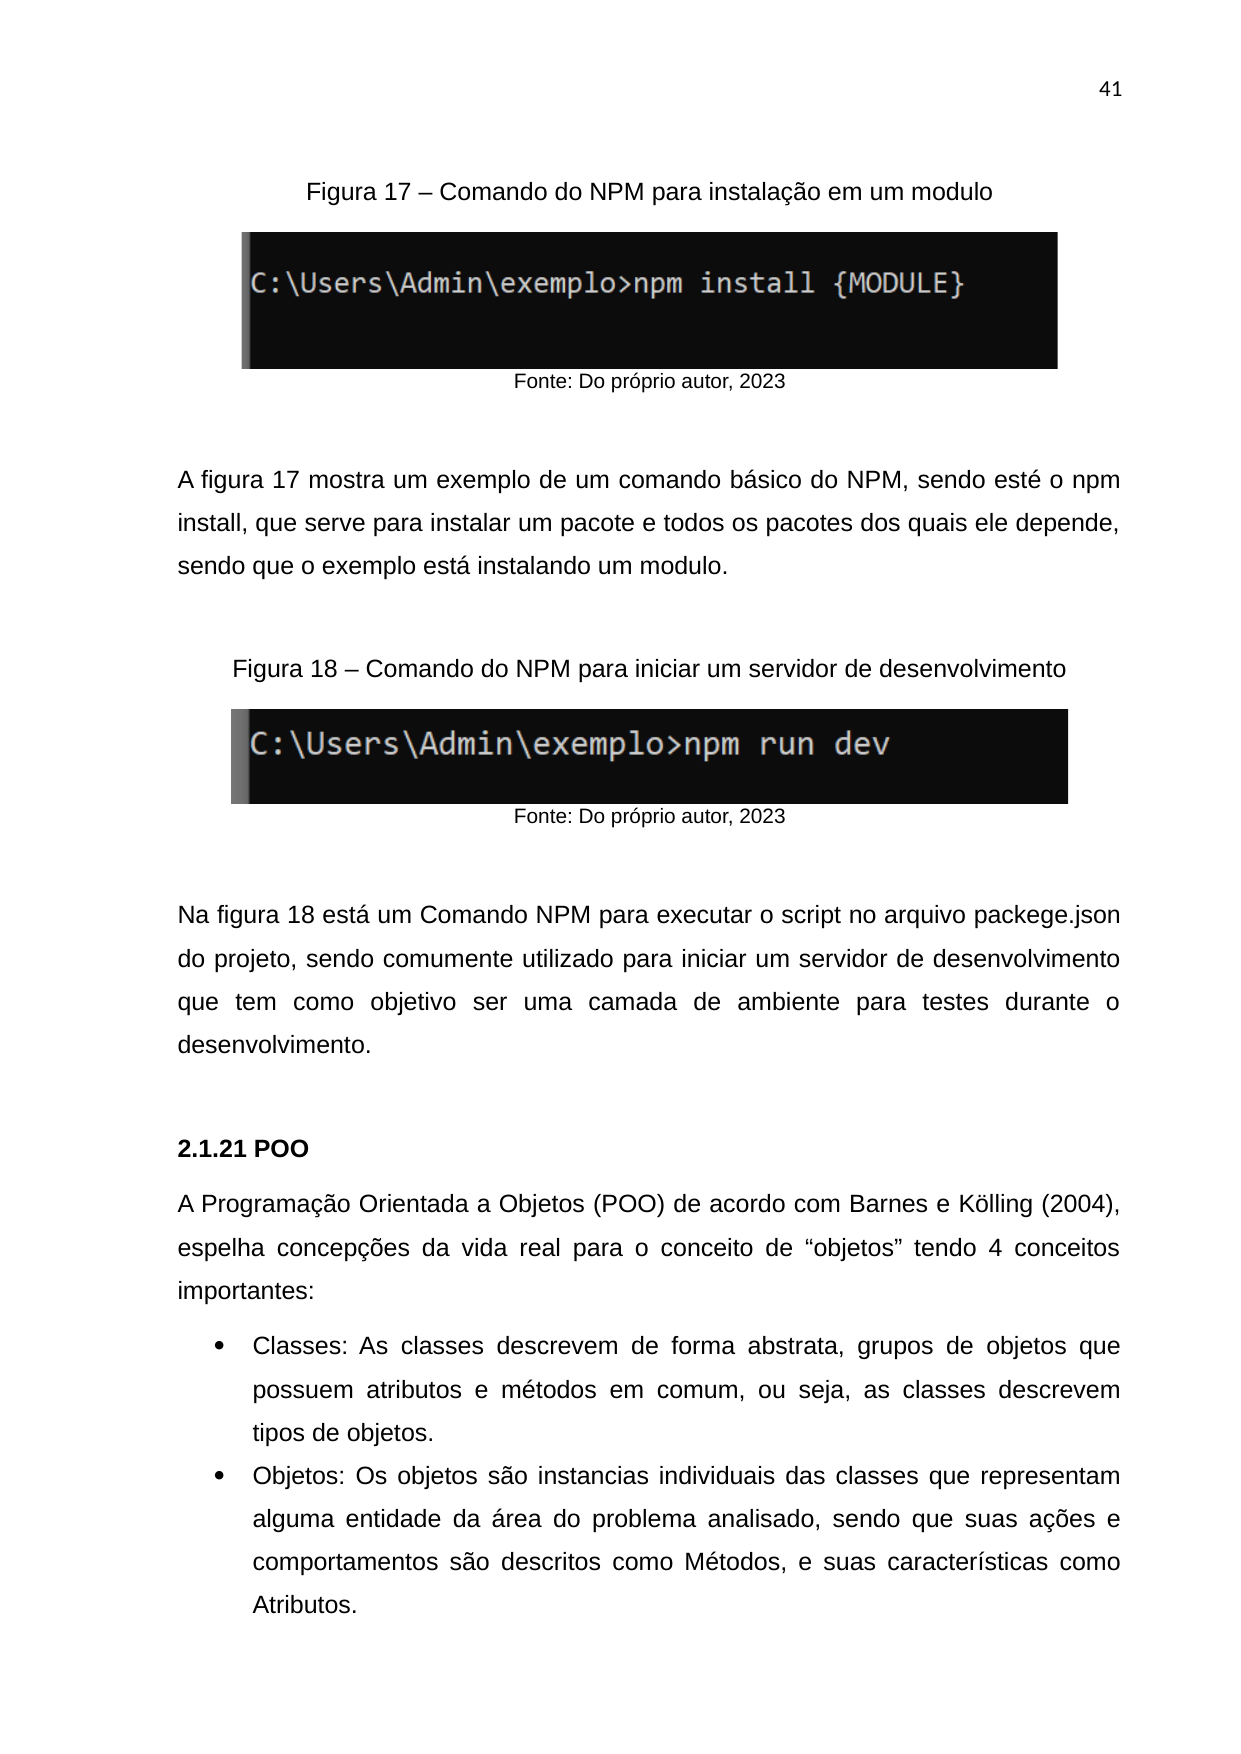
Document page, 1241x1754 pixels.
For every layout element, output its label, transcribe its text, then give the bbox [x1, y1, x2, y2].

text Na figura 18 está um Comando NPM para executar o script no arquivo packege.json do projeto, sendo comumente utilizado para iniciar um servidor de desenvolvimento que tem como objetivo ser uma camada de ambiente para testes durante o desenvolvimento. [177, 900, 1122, 1058]
list Objetos: Os objetos são instancias individuais das classes que representam alguma entidade da área do problema analisado, sendo que suas ações e comportamentos são descritos como Métodos, e suas características como Atributos. [215, 1461, 1122, 1619]
picture [231, 709, 1069, 804]
text Fonte: Do próprio autor, 2023 [177, 369, 1122, 393]
text Fonte: Do próprio autor, 2023 [177, 803, 1122, 827]
text A figura 17 mostra um exemplo de um comando básico do NPM, sendo esté o npm install, que serve para instalar um pacote e todos os pacotes dos quais ele depende, sendo que o exemplo está instalando um modulo. [177, 465, 1122, 580]
text A Programação Orientada a Objetos (POO) de acordo com Barnes e Kölling (2004), espelha concepções da vida real para o conceito de “objetos” tendo 4 conceitos importantes: [177, 1189, 1122, 1304]
subtitle 2.1.21 POO [177, 1134, 1122, 1163]
list Classes: As classes descrevem de forma abstrata, grupos de objetos que possuem atributos e métodos em comum, ou seja, as classes descrevem tipos de objetos. [215, 1331, 1122, 1446]
picture [241, 232, 1058, 369]
text Figura 17 – Comando do NPM para instalação em um modulo [177, 177, 1122, 206]
text Figura 18 – Comando do NPM para iniciar um servidor de desenvolvimento [177, 654, 1122, 682]
